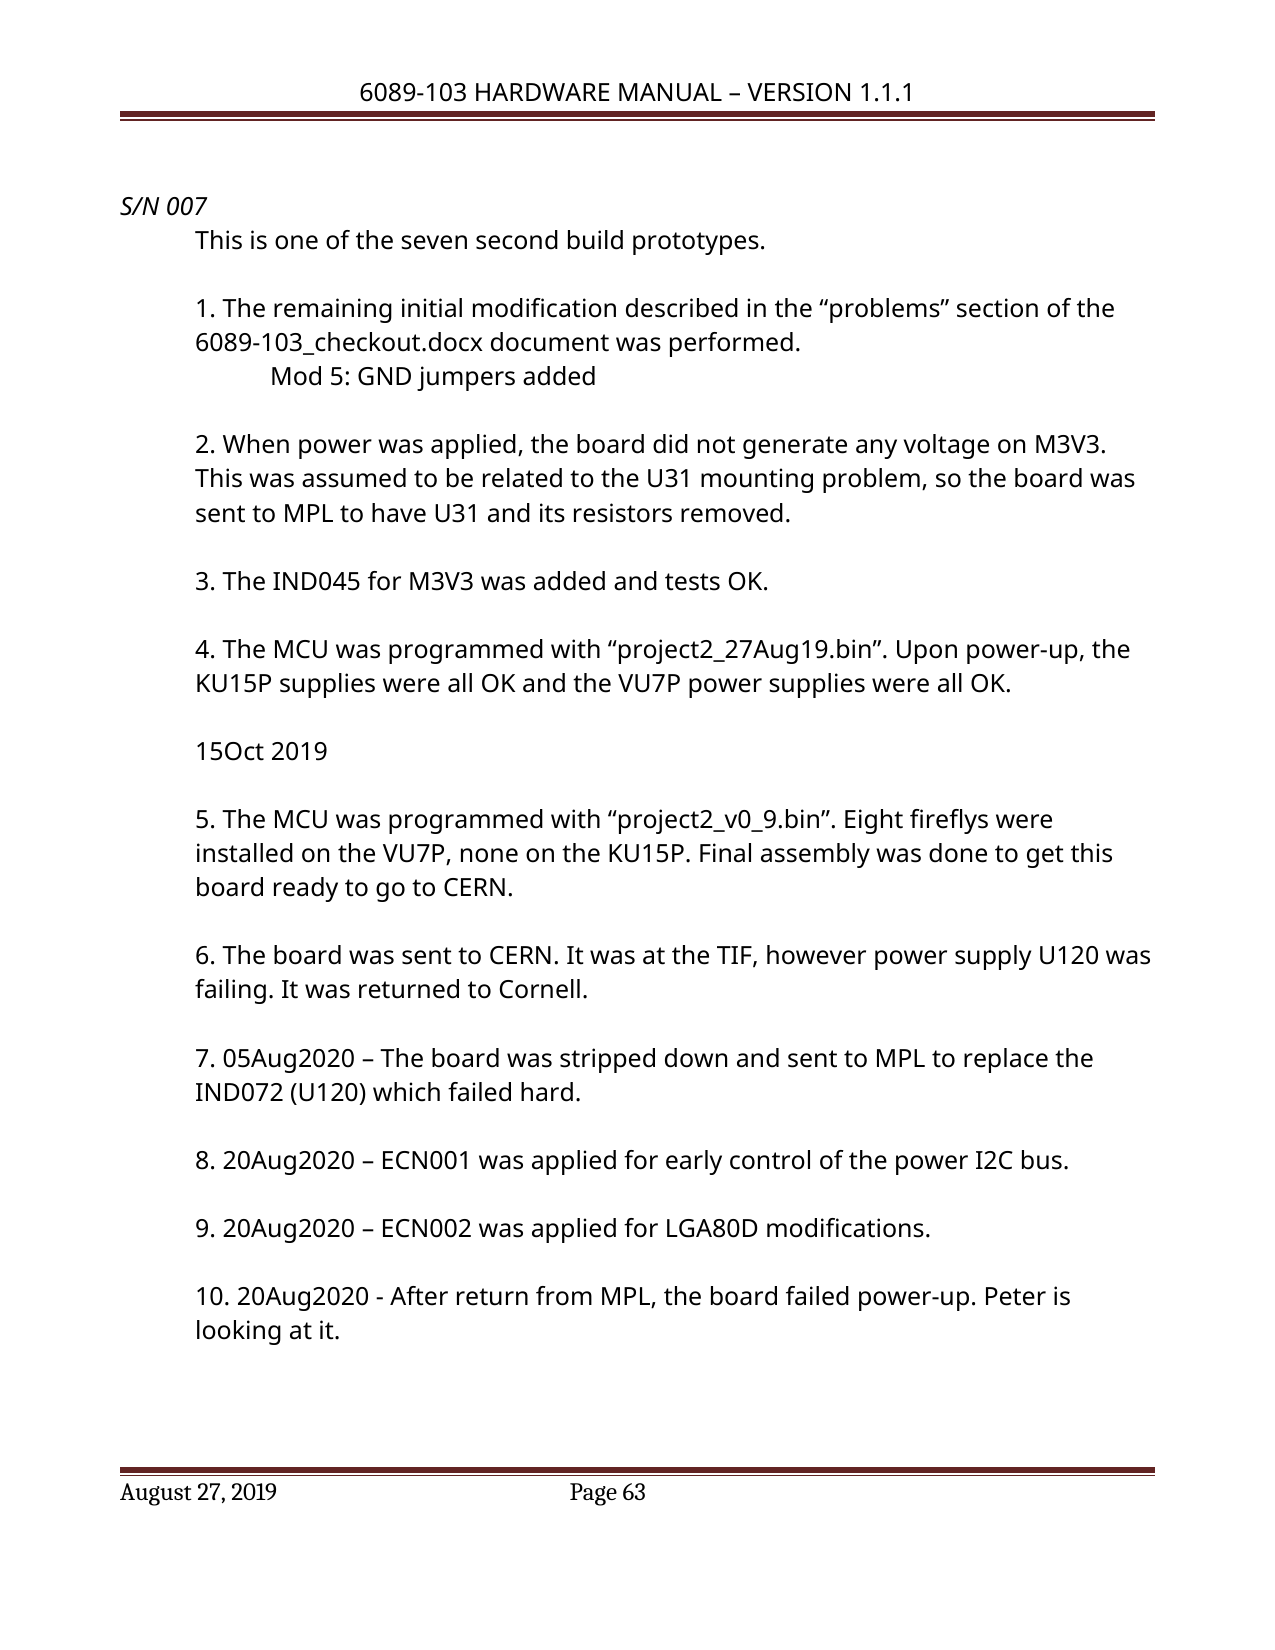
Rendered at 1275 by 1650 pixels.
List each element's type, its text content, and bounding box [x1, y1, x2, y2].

text 7. 05Aug2020 – The board was stripped down and sent to MPL to replace the IND072 (U120) which failed hard. [195, 1040, 1155, 1108]
text 9. 20Aug2020 – ECN002 was applied for LGA80D modifications. [195, 1211, 1155, 1244]
text 15Oct 2019 [195, 734, 1155, 768]
text 2. When power was applied, the board did not generate any voltage on M3V3. This was assumed to be related to the U31 mounting problem, so the board was sent to MPL to have U31 and its resistors removed. [195, 427, 1155, 529]
text Mod 5: GND jumpers added [270, 359, 1155, 393]
text This is one of the seven second build prototypes. [195, 223, 1155, 257]
text 4. The MCU was programmed with “project2_27Aug19.bin”. Upon power-up, the KU15P supplies were all OK and the VU7P power supplies were all OK. [195, 631, 1155, 699]
text 6. The board was sent to CERN. It was at the TIF, however power supply U120 was failing. It was returned to Cornell. [195, 938, 1155, 1006]
text 10. 20Aug2020 - After return from MPL, the board failed power-up. Peter is looking at it. [195, 1279, 1155, 1347]
text 8. 20Aug2020 – ECN001 was applied for early control of the power I2C bus. [195, 1142, 1155, 1176]
text 1. The remaining initial modification described in the “problems” section of the 6089-103_checkout.docx document was performed. [195, 291, 1155, 359]
text 5. The MCU was programmed with “project2_v0_9.bin”. Eight fireflys were installed on the VU7P, none on the KU15P. Final assembly was done to get this board ready to go to CERN. [195, 802, 1155, 904]
text 3. The IND045 for M3V3 was added and tests OK. [195, 563, 1155, 597]
subtitle S/N 007 [120, 189, 1155, 223]
